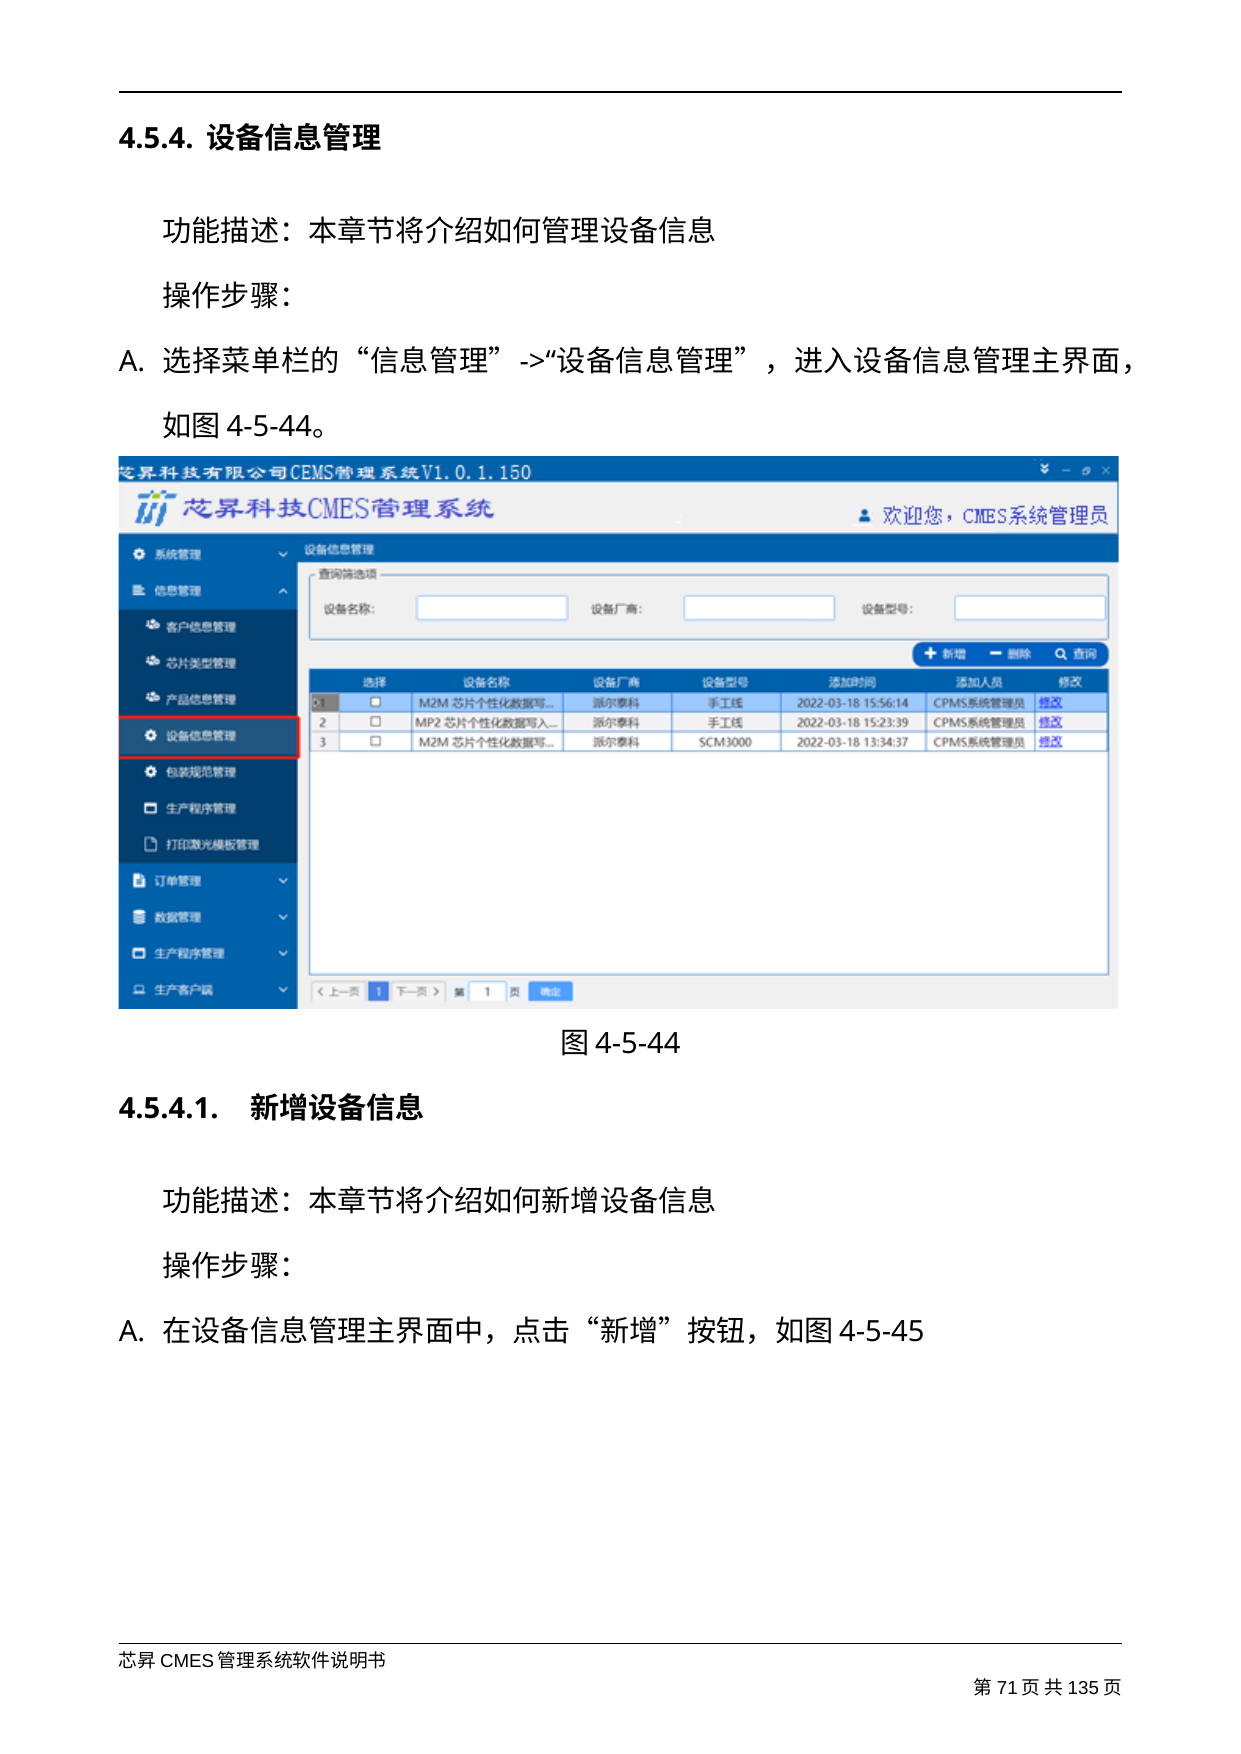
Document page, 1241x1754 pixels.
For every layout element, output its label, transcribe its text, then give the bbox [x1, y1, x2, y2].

list 选择菜单栏的“信息管理”->“设备信息管理”，进入设备信息管理主界面，如图4-5-44。 [118, 326, 1122, 456]
list 新增设备信息 [118, 1074, 1122, 1139]
list 功能描述：本章节将介绍如何新增设备信息 [162, 1166, 1122, 1231]
list 功能描述：本章节将介绍如何管理设备信息 [162, 196, 1122, 261]
picture [118, 456, 1119, 1009]
list 在设备信息管理主界面中，点击“新增”按钮，如图4-5-45 [118, 1296, 1122, 1361]
list 设备信息管理 [118, 104, 1122, 169]
list 操作步骤： [162, 261, 1122, 326]
list 图4-5-44 [118, 1009, 1122, 1074]
list 操作步骤： [162, 1231, 1122, 1296]
